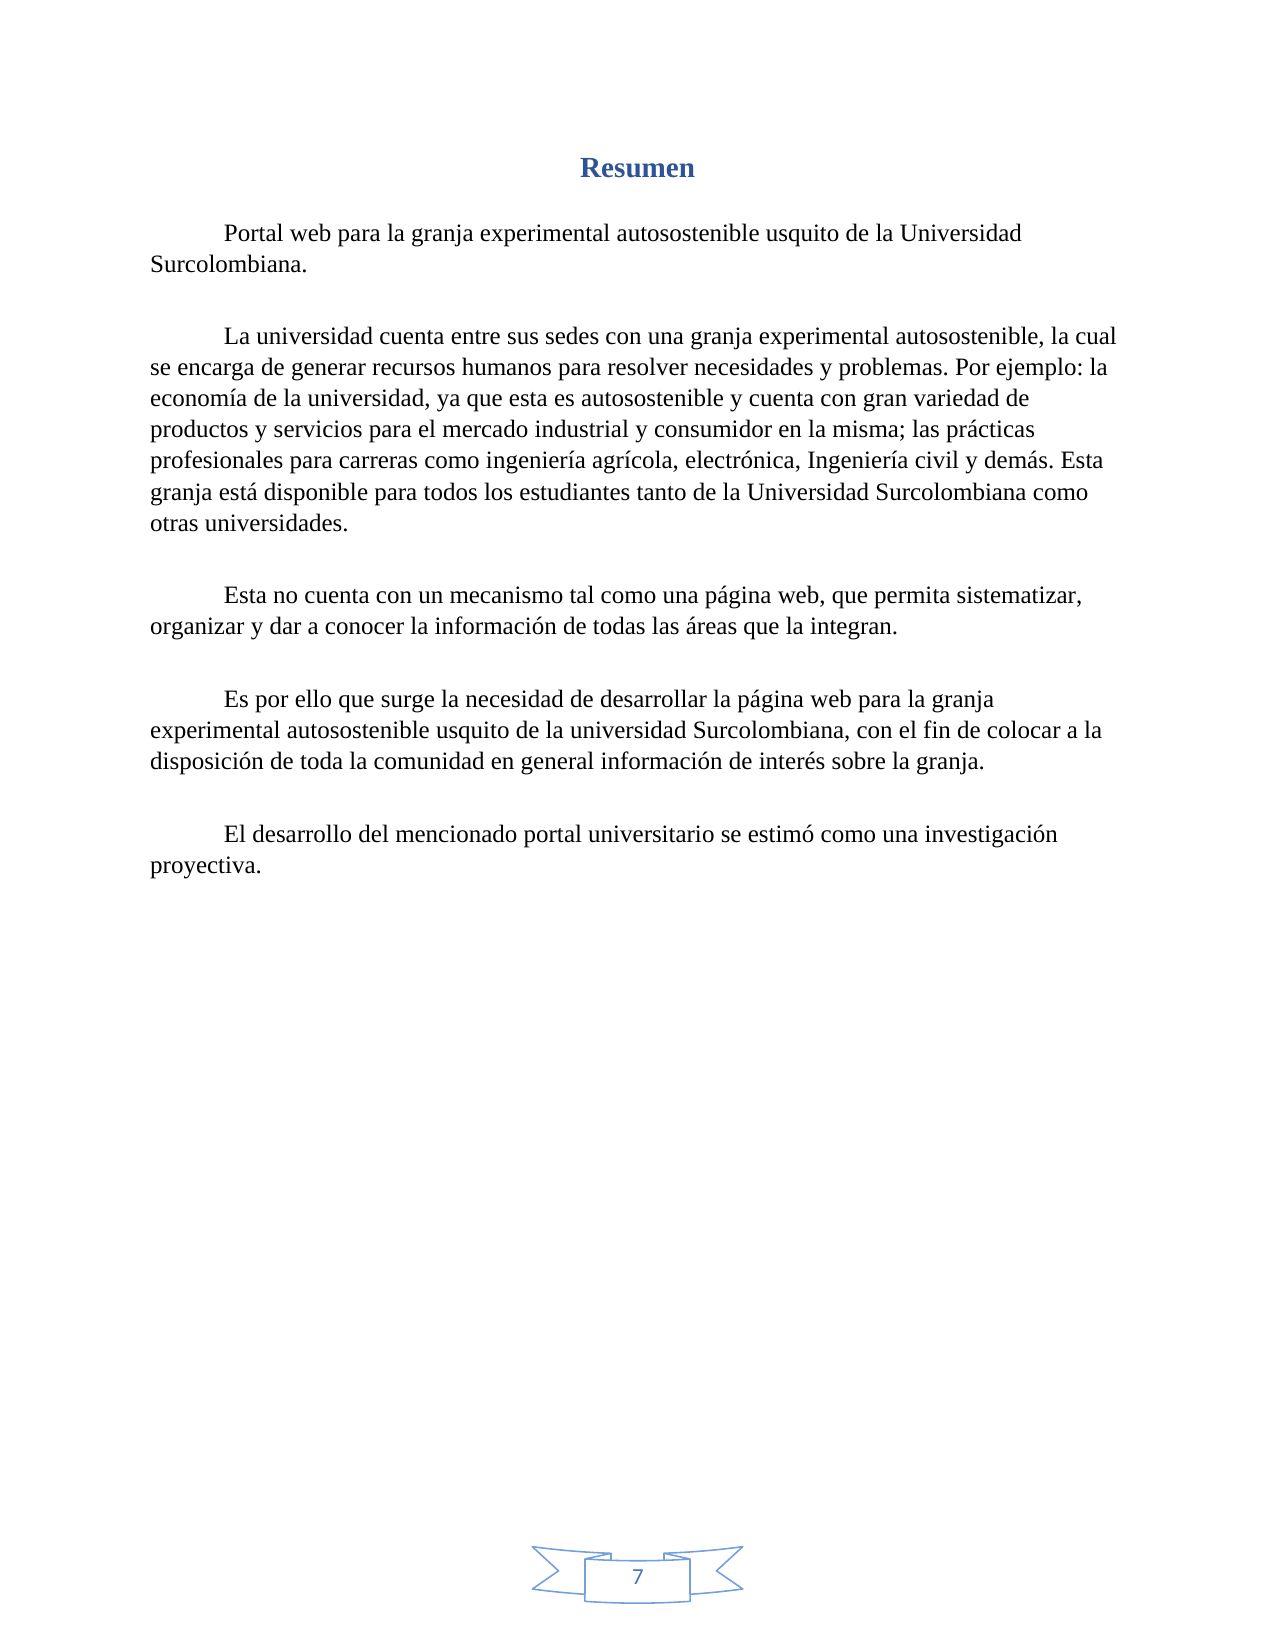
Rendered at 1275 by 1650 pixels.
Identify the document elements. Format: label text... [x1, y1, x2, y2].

text Esta no cuenta con un mecanismo tal como una página web, que permita sistematizar, organizar y dar a conocer la información de todas las áreas que la integran. [150, 580, 1125, 640]
subtitle Resumen [150, 150, 1125, 183]
text Portal web para la granja experimental autosostenible usquito de la Universidad Surcolombiana. [150, 218, 1125, 277]
text El desarrollo del mencionado portal universitario se estimó como una investigación proyectiva. [150, 819, 1125, 879]
text La universidad cuenta entre sus sedes con una granja experimental autosostenible, la cual se encarga de generar recursos humanos para resolver necesidades y problemas. Por ejemplo: la economía de la universidad, ya que esta es autosostenible y cuenta con gran variedad de productos y servicios para el mercado industrial y consumidor en la misma; las prácticas profesionales para carreras como ingeniería agrícola, electrónica, Ingeniería civil y demás. Esta granja está disponible para todos los estudiantes tanto de la Universidad Surcolombiana como otras universidades. [150, 321, 1125, 536]
text Es por ello que surge la necesidad de desarrollar la página web para la granja experimental autosostenible usquito de la universidad Surcolombiana, con el fin de colocar a la disposición de toda la comunidad en general información de interés sobre la granja. [150, 684, 1125, 775]
